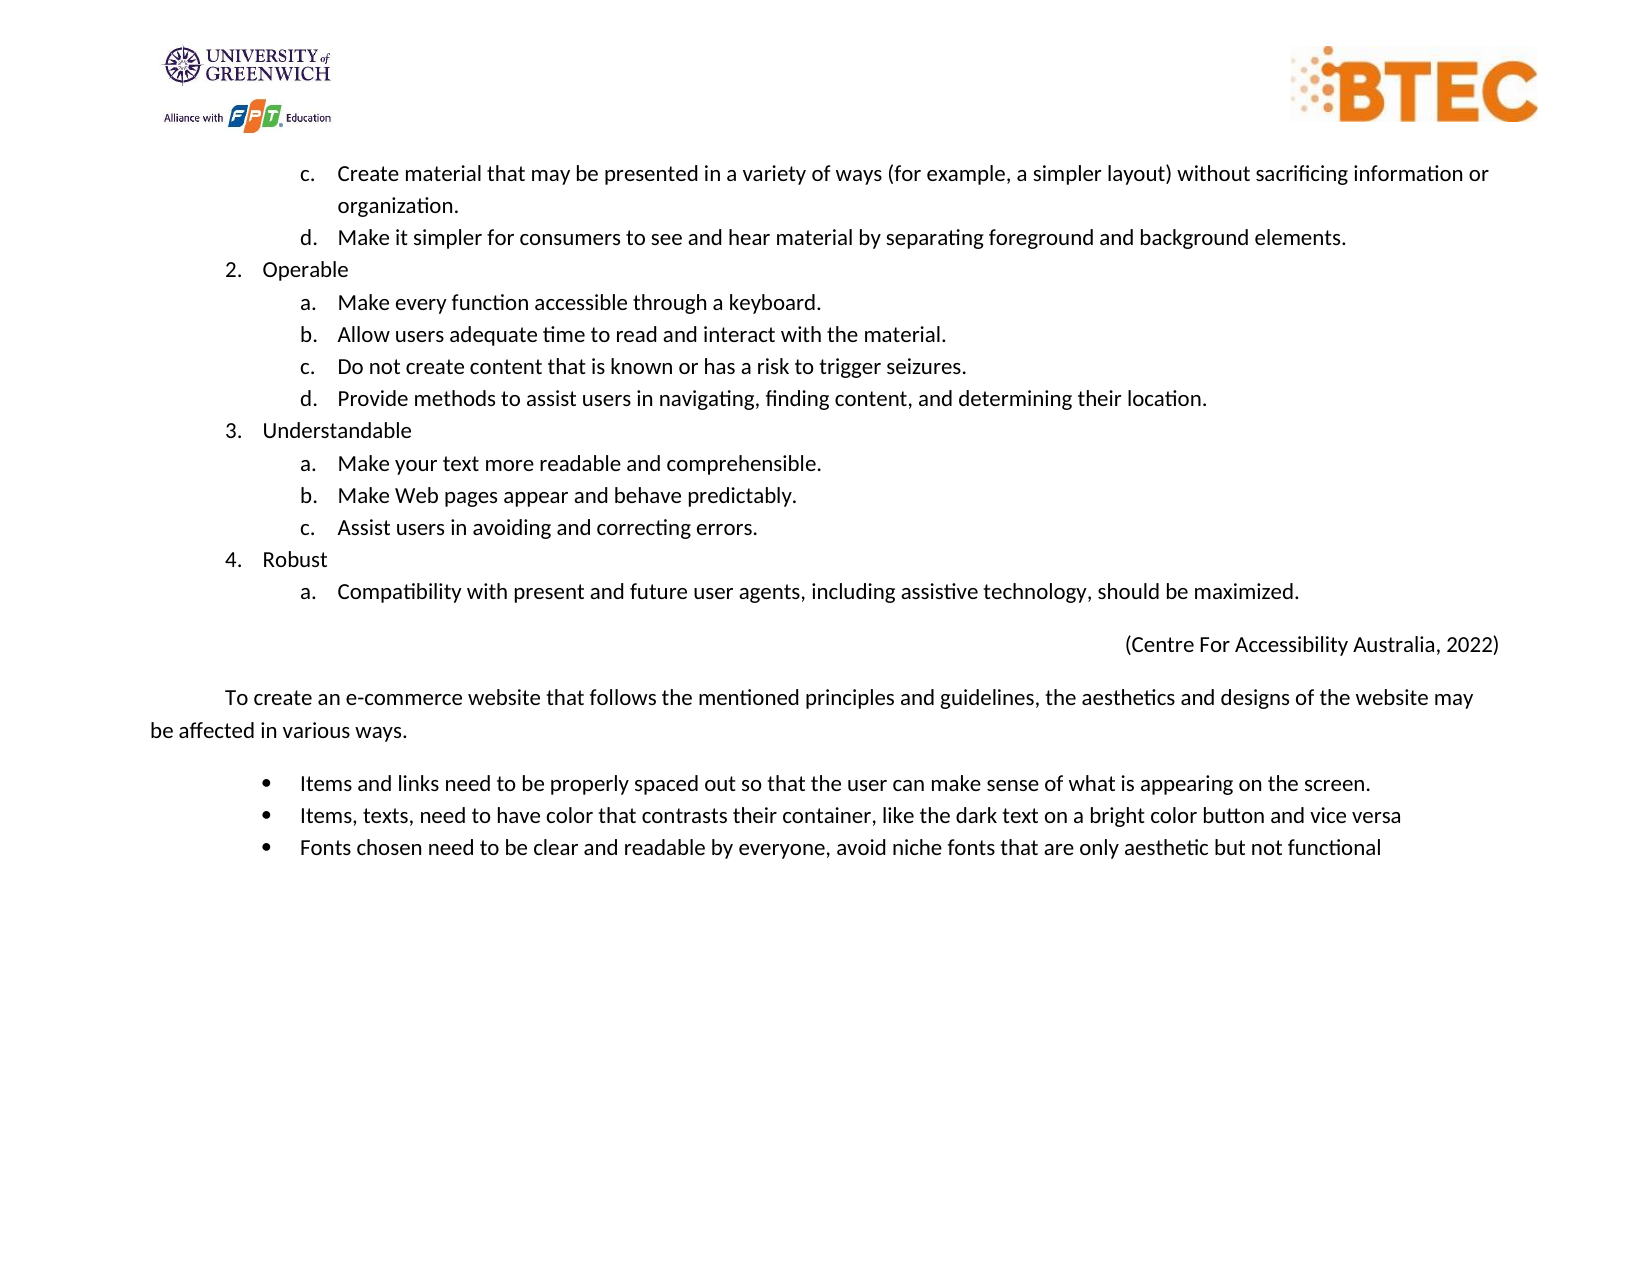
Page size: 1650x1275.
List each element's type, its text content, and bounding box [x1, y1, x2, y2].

list Items and links need to be properly spaced out so that the user can make sense of what is appearing on the screen. [262, 769, 1500, 797]
list Fonts chosen need to be clear and readable by everyone, avoid niche fonts that are only aesthetic but not functional [262, 833, 1500, 861]
list Make every function accessible through a keyboard. [300, 288, 1500, 316]
list Items, texts, need to have color that contrasts their container, like the dark text on a bright color button and vice versa [262, 801, 1500, 829]
list Make Web pages appear and behave predictably. [300, 481, 1500, 509]
list Assist users in avoiding and correcting errors. [300, 513, 1500, 541]
list Understandable [225, 417, 1500, 444]
list Make it simpler for consumers to see and hear material by separating foreground and background elements. [300, 223, 1500, 251]
list Create material that may be presented in a variety of ways (for example, a simpler layout) without sacrificing information or organization. [300, 159, 1500, 219]
list Robust [225, 545, 1500, 573]
list Do not create content that is known or has a risk to trigger seizures. [300, 352, 1500, 380]
text To create an e-commerce website that follows the mentioned principles and guidelines, the aesthetics and designs of the website may be affected in various ways. [150, 683, 1500, 744]
list Compatibility with present and future user agents, including assistive technology, should be maximized. [300, 577, 1500, 606]
list Provide methods to assist users in navigating, finding content, and determining their location. [300, 384, 1500, 412]
list Allow users adequate time to read and interact with the material. [300, 320, 1500, 348]
picture [1290, 46, 1538, 122]
list Make your text more readable and comprehensible. [300, 449, 1500, 477]
picture [150, 32, 343, 144]
list Operable [225, 256, 1500, 284]
